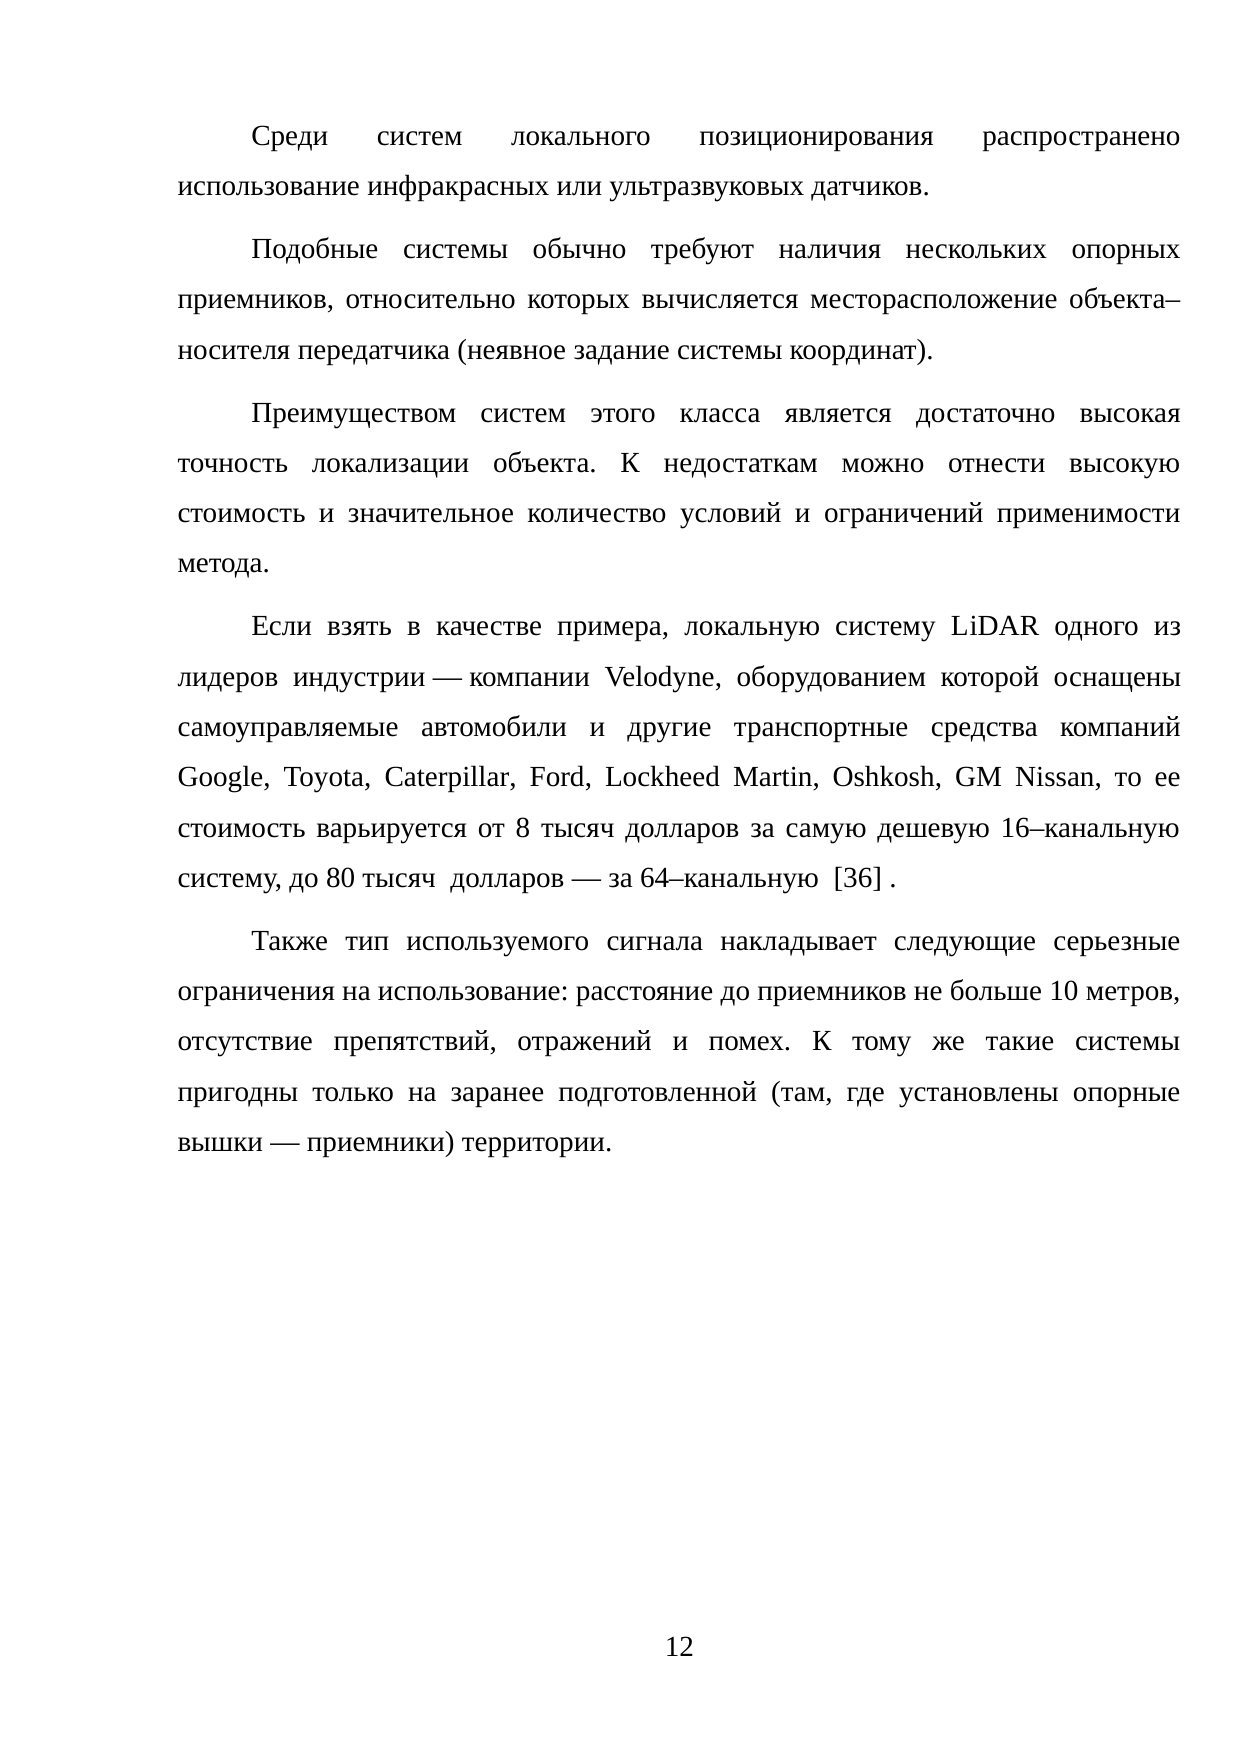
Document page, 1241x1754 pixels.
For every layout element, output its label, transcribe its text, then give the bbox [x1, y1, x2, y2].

text Среди систем локального позиционирования распространено использование инфракрасных или ультразвуковых датчиков. [177, 118, 1181, 202]
text Если взять в качестве примера, локальную систему LiDAR одного из лидеров индустрии — компании Velodyne, оборудованием которой оснащены самоуправляемые автомобили и другие транспортные средства компаний Google, Toyota, Caterpillar, Ford, Lockheed Martin, Oshkosh, GM Nissan, то ее стоимость варьируется от 8 тысяч долларов за самую дешевую 16–канальную систему, до 80 тысяч долларов — за 64–канальную [36] . [177, 608, 1181, 893]
text Подобные системы обычно требуют наличия нескольких опорных приемников, относительно которых вычисляется месторасположение объекта–носителя передатчика (неявное задание системы координат). [177, 231, 1181, 365]
text Также тип используемого сигнала накладывает следующие серьезные ограничения на использование: расстояние до приемников не больше 10 метров, отсутствие препятствий, отражений и помех. К тому же такие системы пригодны только на заранее подготовленной (там, где установлены опорные вышки — приемники) территории. [177, 923, 1181, 1158]
text Преимуществом систем этого класса является достаточно высокая точность локализации объекта. К недостаткам можно отнести высокую стоимость и значительное количество условий и ограничений применимости метода. [177, 395, 1181, 579]
